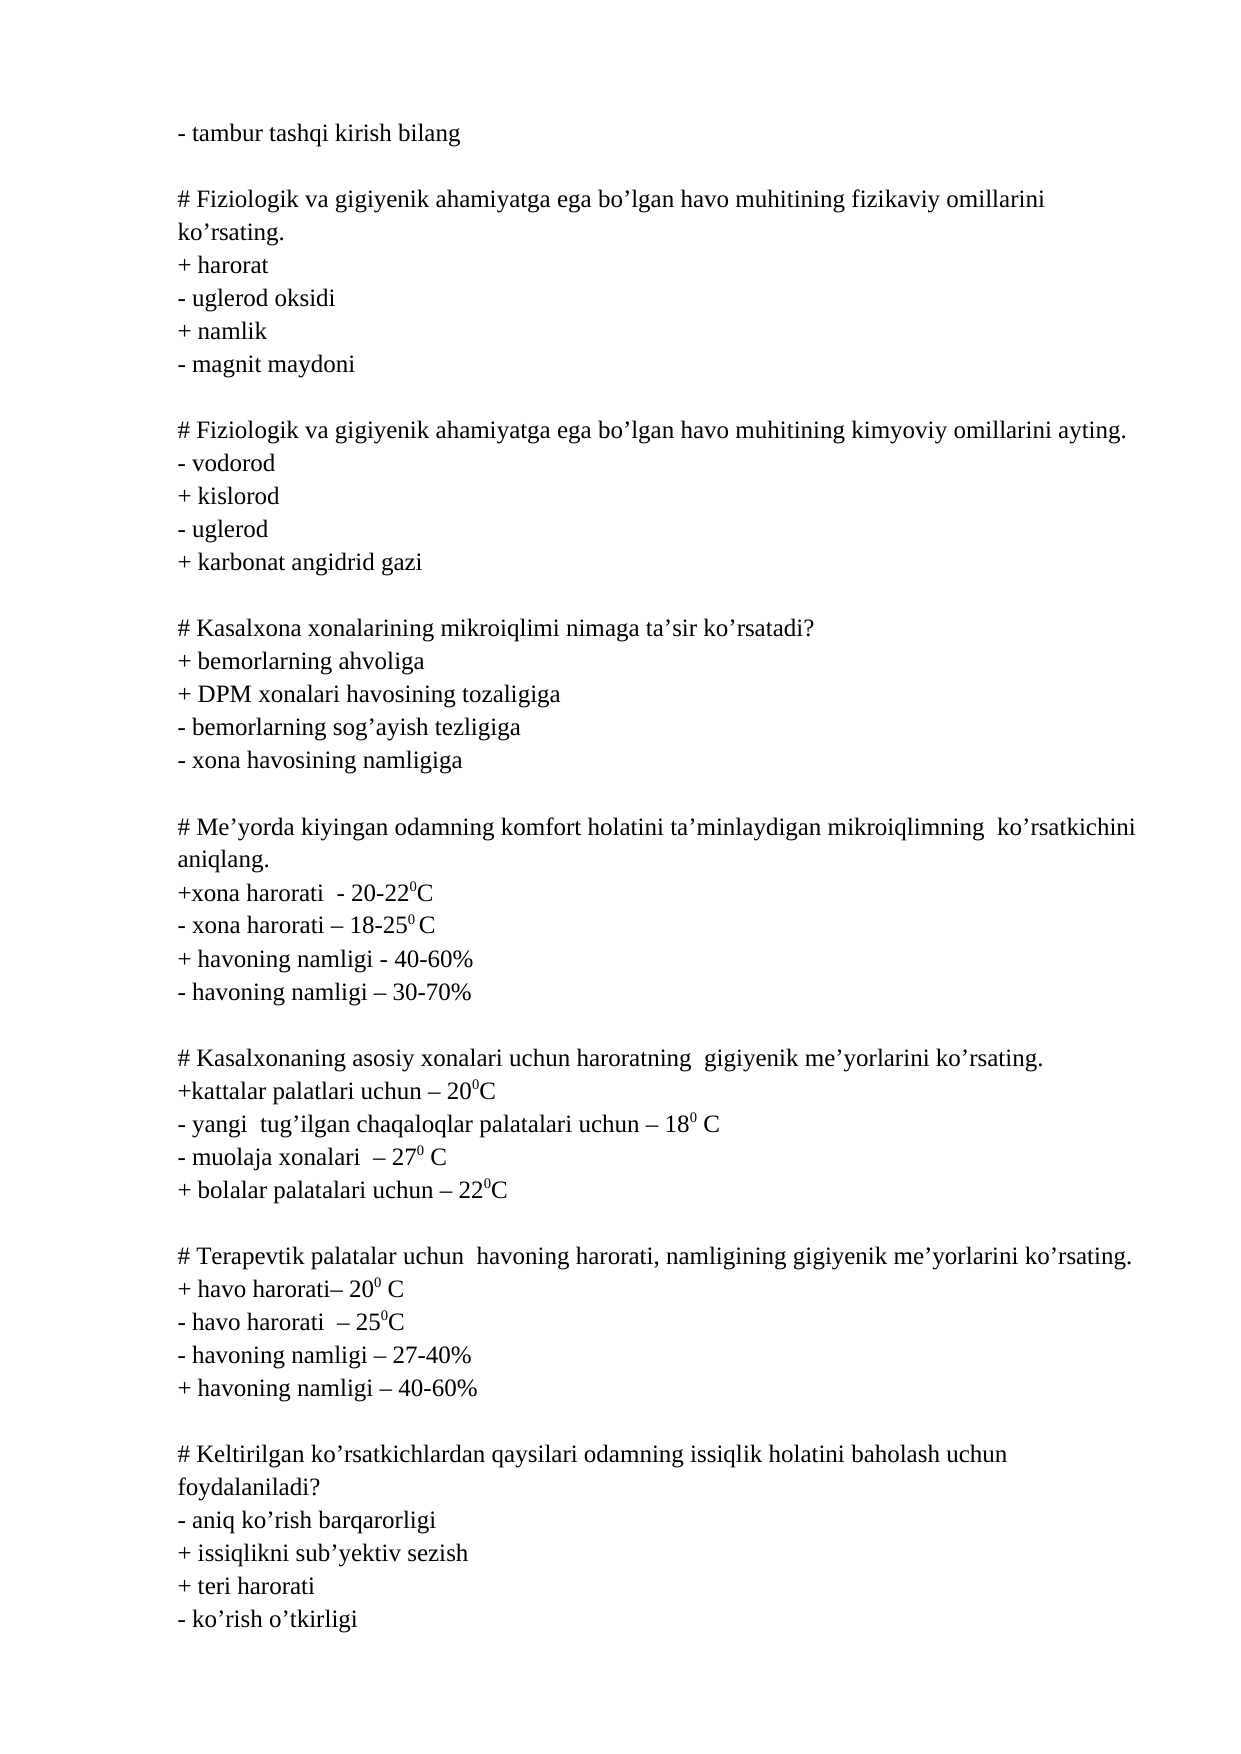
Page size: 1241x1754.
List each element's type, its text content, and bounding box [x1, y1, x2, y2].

text # Fiziologik va gigiyenik ahamiyatga ega bo’lgan havo muhitining kimyoviy omillarini ayting. [177, 415, 1152, 444]
text - aniq ko’rish barqarorligi [177, 1505, 1152, 1534]
text # Terapevtik palatalar uchun havoning harorati, namligining gigiyenik me’yorlarini ko’rsating. [177, 1241, 1152, 1269]
text - havo harorati – 250C [177, 1307, 1152, 1336]
text # Me’yorda kiyingan odamning komfort holatini ta’minlaydigan mikroiqlimning ko’rsatkichini aniqlang. [177, 812, 1152, 873]
text + namlik [177, 316, 1152, 345]
text +xona harorati - 20-220C [177, 878, 1152, 906]
text - uglerod [177, 514, 1152, 543]
text # Fiziologik va gigiyenik ahamiyatga ega bo’lgan havo muhitining fizikaviy omillarini ko’rsating. [177, 184, 1152, 246]
text + bolalar palatalari uchun – 220C [177, 1175, 1152, 1203]
text - yangi tug’ilgan chaqaloqlar palatalari uchun – 180 C [177, 1109, 1152, 1137]
text - xona havosining namligiga [177, 746, 1152, 774]
text - uglerod oksidi [177, 283, 1152, 312]
text +kattalar palatlari uchun – 200C [177, 1076, 1152, 1104]
text + havo harorati– 200 C [177, 1274, 1152, 1303]
text - havoning namligi – 30-70% [177, 977, 1152, 1005]
text + harorat [177, 250, 1152, 279]
text - bemorlarning sog’ayish tezligiga [177, 712, 1152, 741]
text + bemorlarning ahvoliga [177, 646, 1152, 675]
text + teri harorati [177, 1571, 1152, 1600]
text - ko’rish o’tkirligi [177, 1604, 1152, 1633]
text - vodorod [177, 448, 1152, 477]
text + havoning namligi – 40-60% [177, 1373, 1152, 1402]
text - tambur tashqi kirish bilang [177, 118, 1152, 147]
text + karbonat angidrid gazi [177, 547, 1152, 576]
text - havoning namligi – 27-40% [177, 1340, 1152, 1369]
text # Kasalxona xonalarining mikroiqlimi nimaga ta’sir ko’rsatadi? [177, 613, 1152, 642]
text # Keltirilgan ko’rsatkichlardan qaysilari odamning issiqlik holatini baholash uchun foydalaniladi? [177, 1439, 1152, 1501]
text - magnit maydoni [177, 349, 1152, 378]
text - muolaja xonalari – 270 C [177, 1142, 1152, 1171]
text - xona harorati – 18-250 C [177, 911, 1152, 939]
text # Kasalxonaning asosiy xonalari uchun haroratning gigiyenik me’yorlarini ko’rsating. [177, 1043, 1152, 1071]
text + havoning namligi - 40-60% [177, 944, 1152, 972]
text + kislorod [177, 481, 1152, 510]
text + DPM xonalari havosining tozaligiga [177, 679, 1152, 708]
text + issiqlikni sub’yektiv sezish [177, 1538, 1152, 1567]
